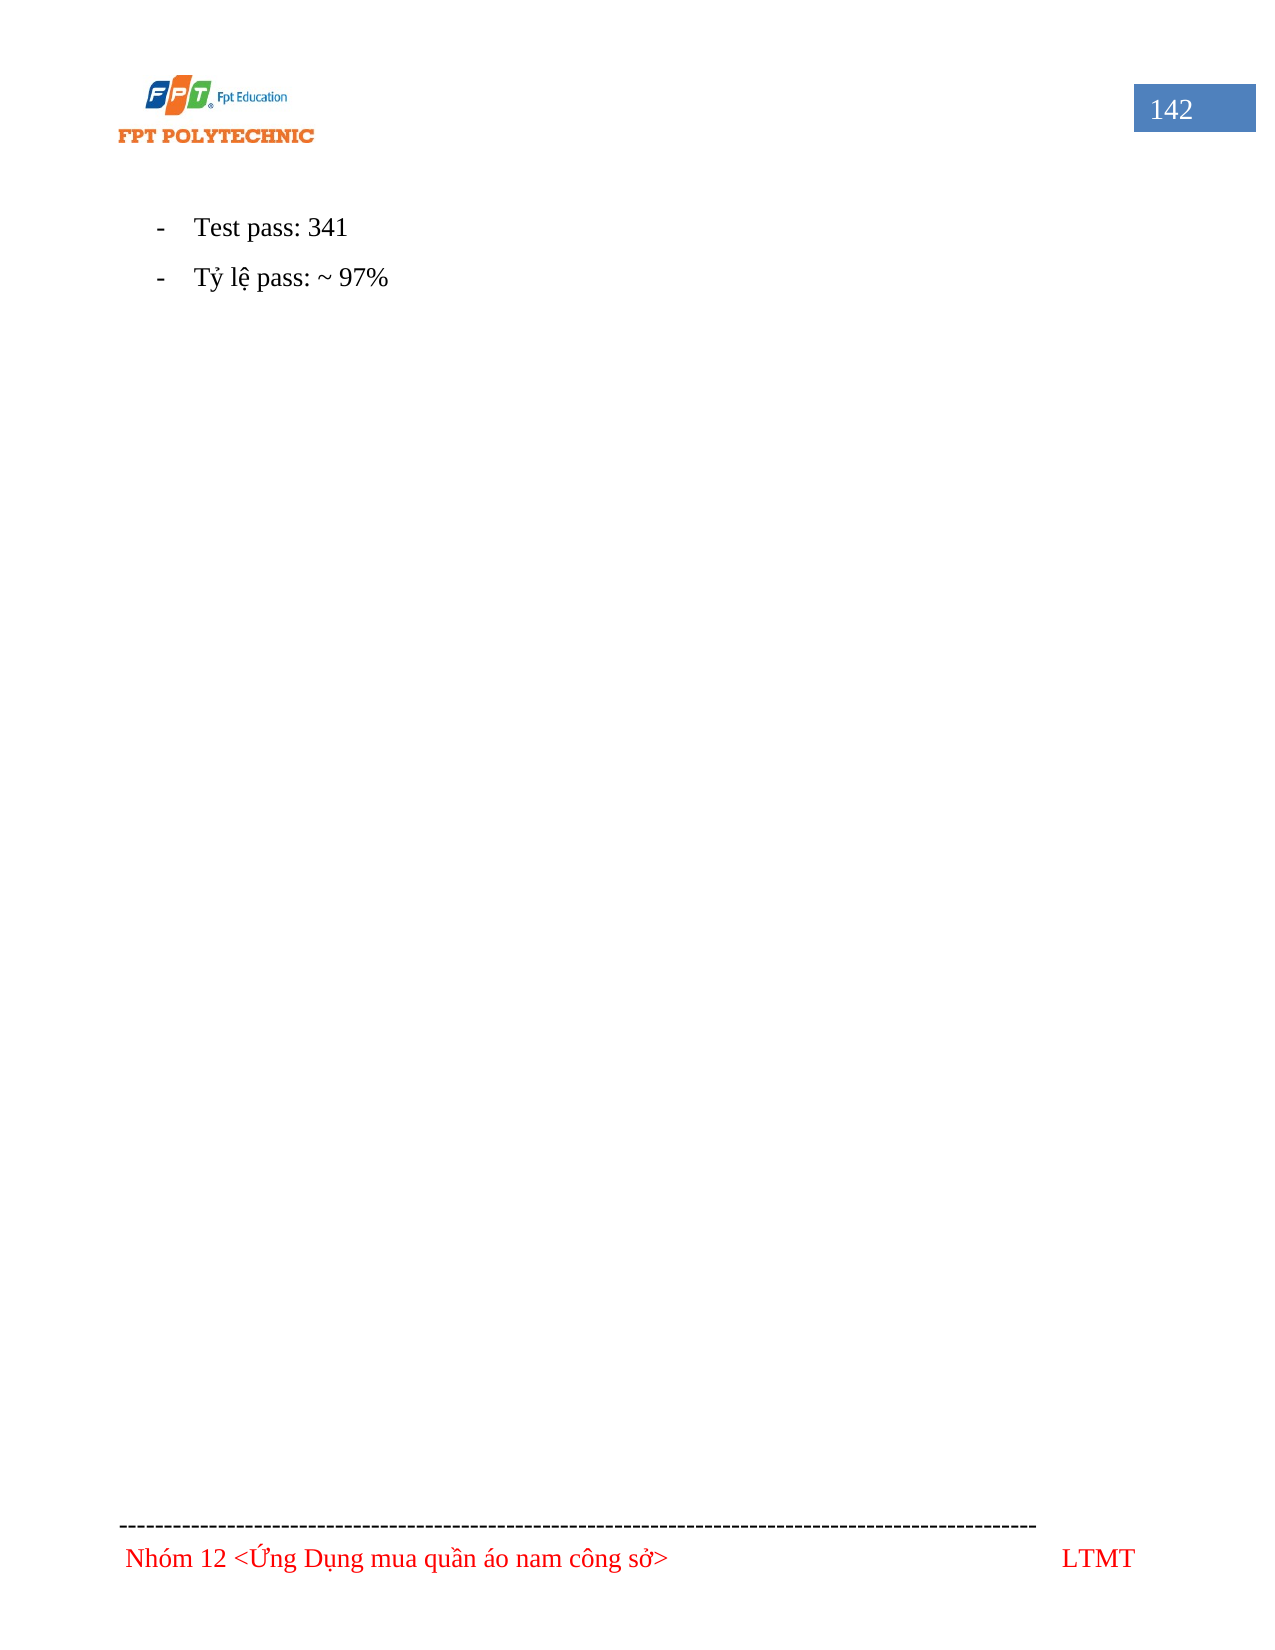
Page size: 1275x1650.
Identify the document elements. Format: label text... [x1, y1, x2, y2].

picture [118, 75, 316, 143]
list Tỷ lệ pass: ~ 97% [156, 261, 1157, 293]
list Test pass: 341 [156, 211, 1157, 242]
